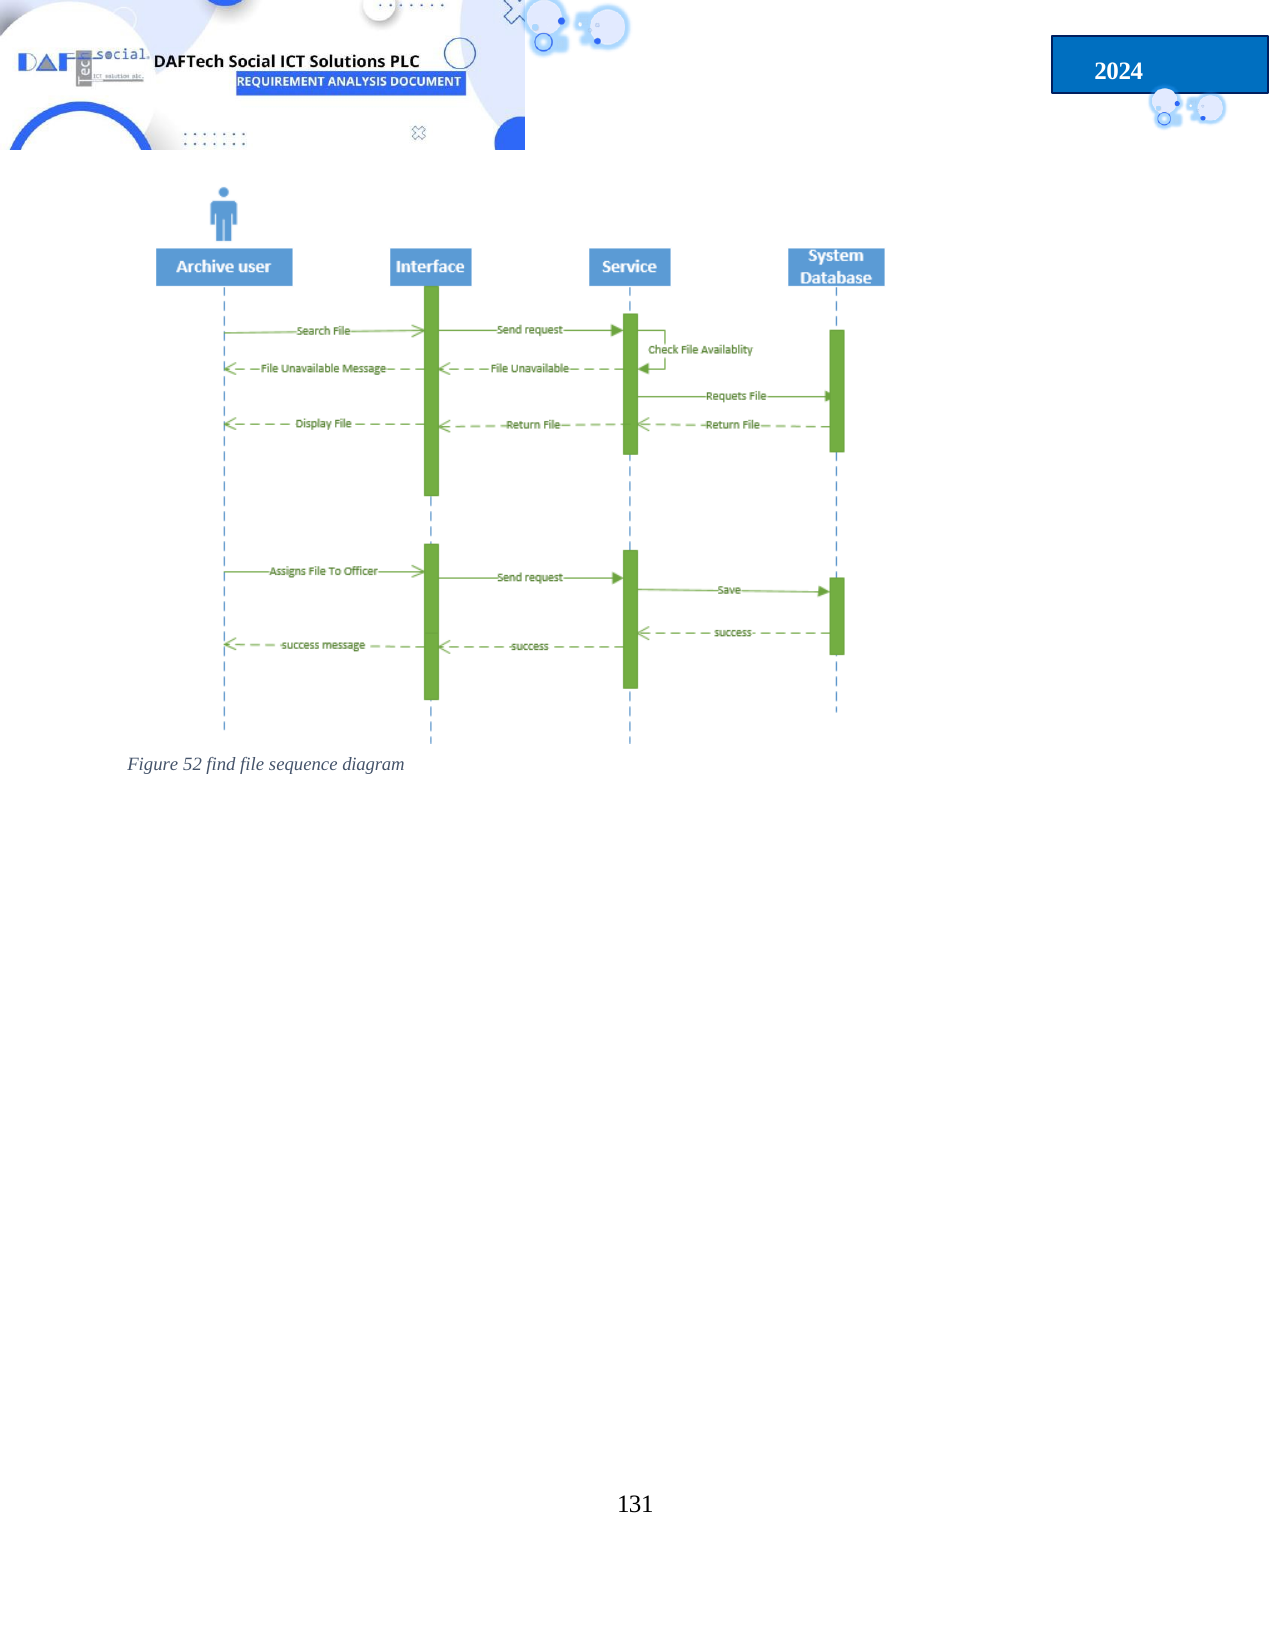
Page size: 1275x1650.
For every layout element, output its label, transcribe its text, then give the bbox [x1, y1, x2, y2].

picture [155, 186, 886, 744]
picture [1145, 66, 1229, 151]
text Figure 52 find file sequence diagram [127, 753, 1156, 774]
picture [0, 0, 634, 150]
